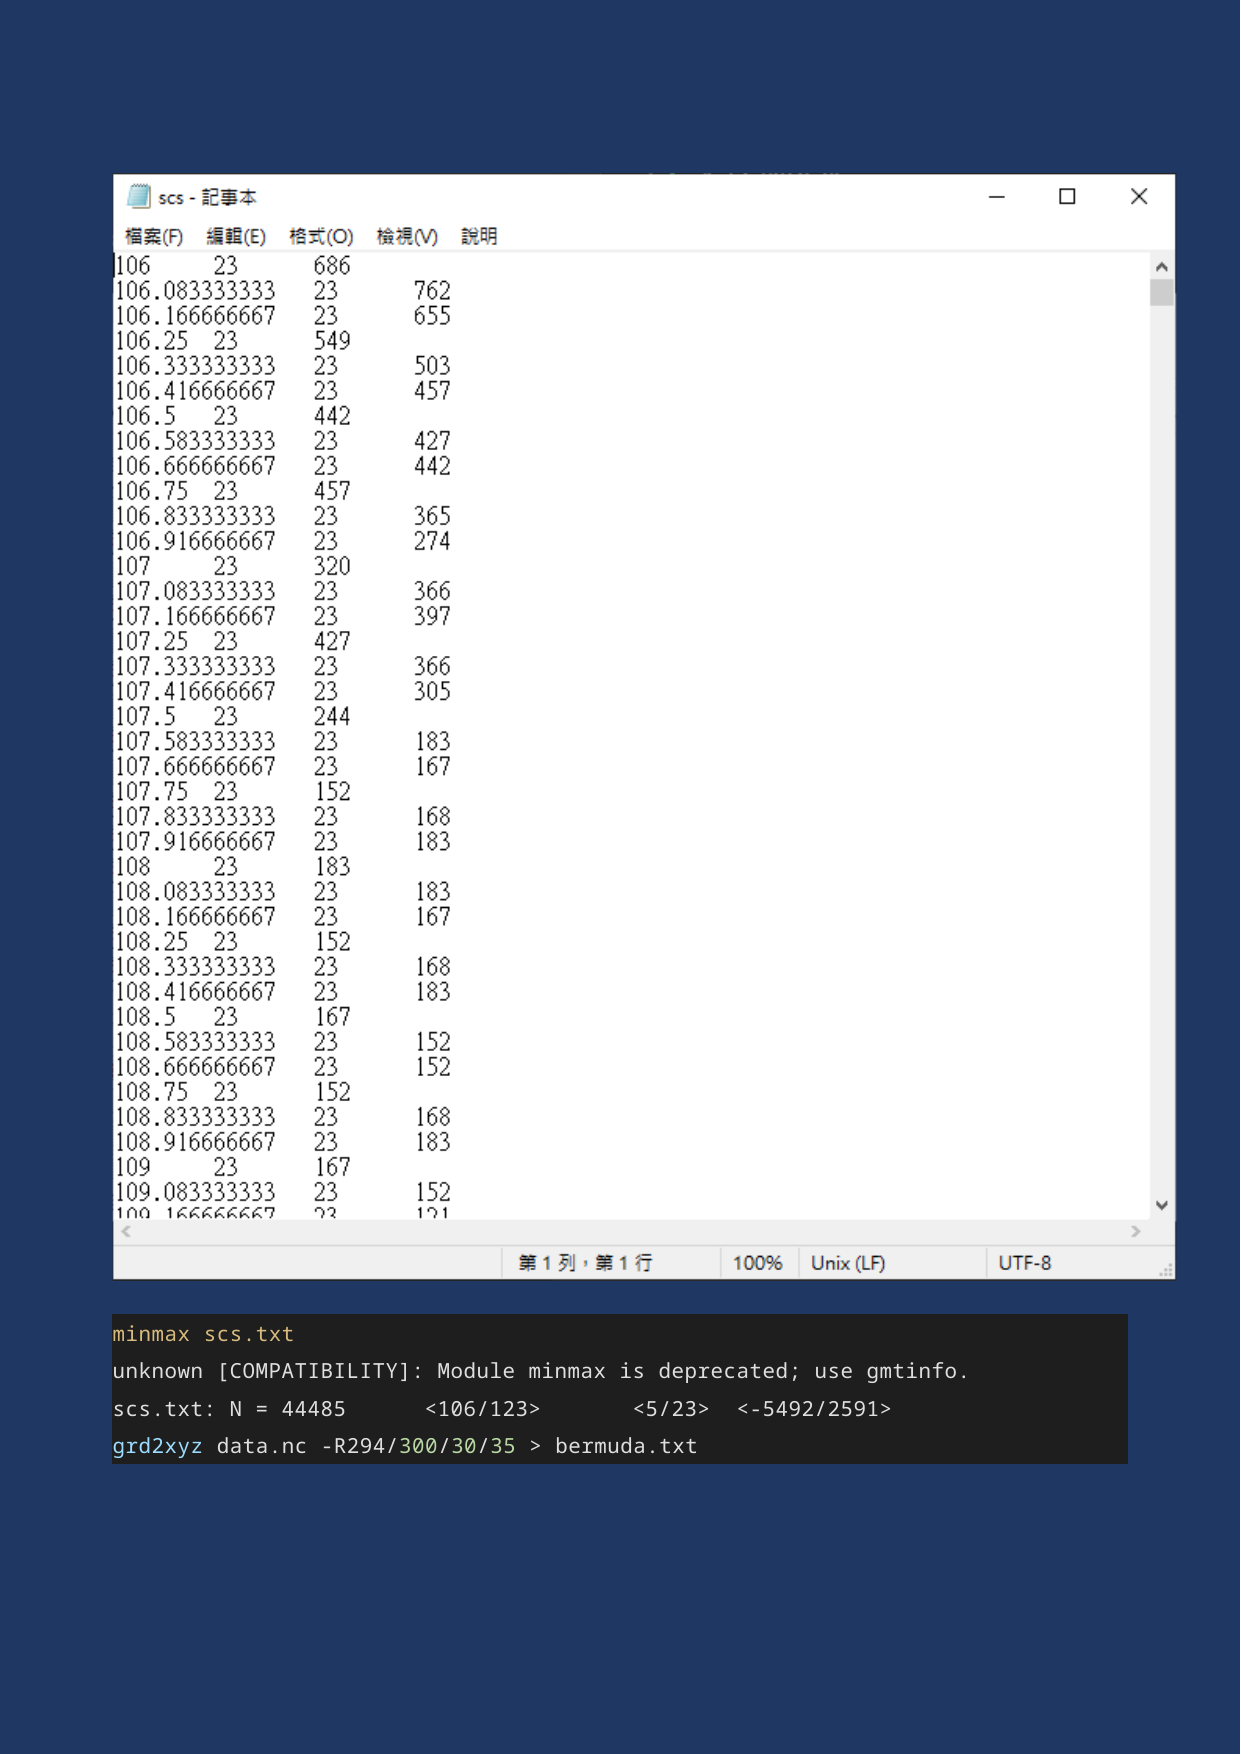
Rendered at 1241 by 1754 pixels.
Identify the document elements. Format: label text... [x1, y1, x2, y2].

text scs.txt: N = 44485 <106/123> <5/23> <-5492/2591> [112, 1389, 1128, 1427]
picture [112, 173, 1177, 1281]
text unknown [COMPATIBILITY]: Module minmax is deprecated; use gmtinfo. [112, 1352, 1128, 1389]
text grd2xyz data.nc -R294/300/30/35 > bermuda.txt [112, 1427, 1128, 1464]
text minmax scs.txt [112, 1314, 1128, 1352]
